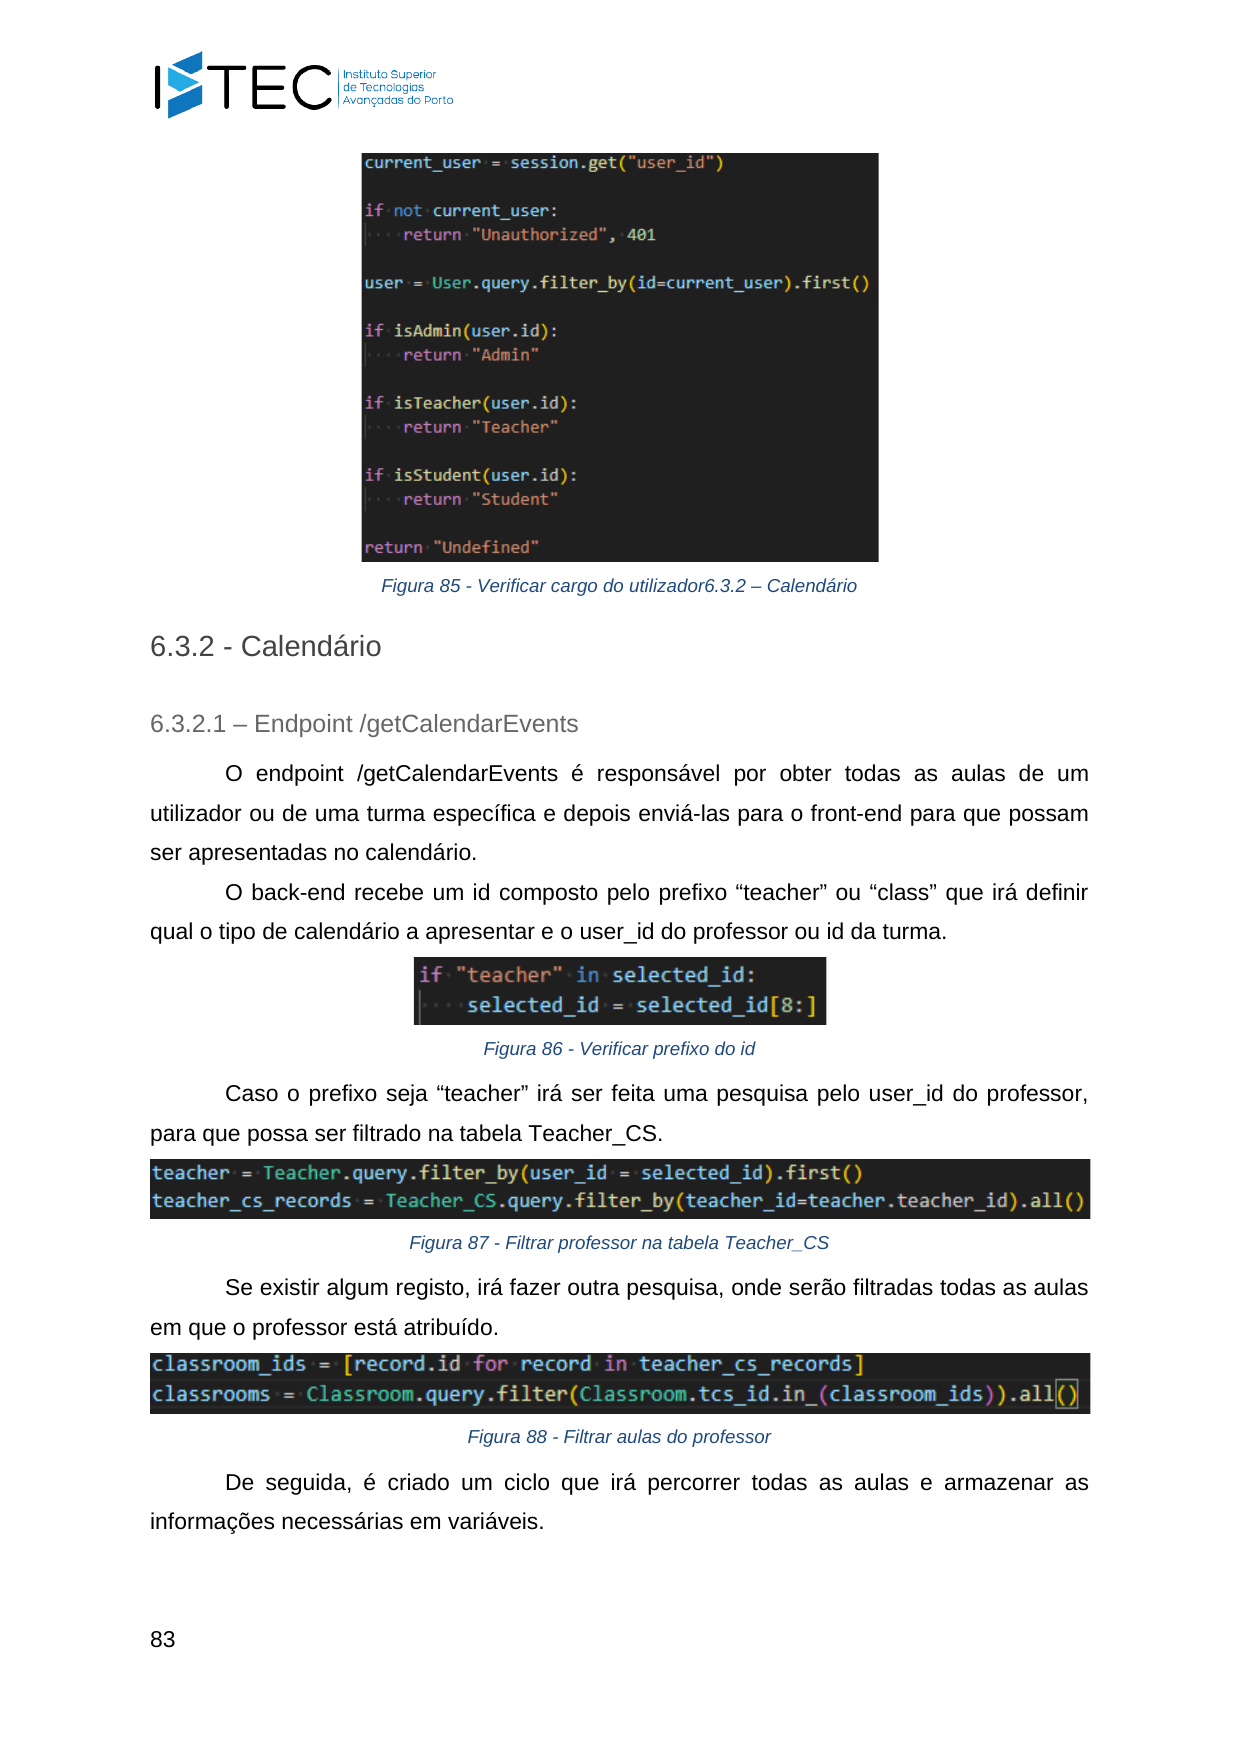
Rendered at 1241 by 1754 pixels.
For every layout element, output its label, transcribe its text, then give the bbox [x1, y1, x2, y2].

text O endpoint /getCalendarEvents é responsável por obter todas as aulas de um utilizador ou de uma turma específica e depois enviá-las para o front-end para que possam ser apresentadas no calendário. [150, 760, 1090, 866]
picture [150, 51, 454, 129]
text De seguida, é criado um ciclo que irá percorrer todas as aulas e armazenar as informações necessárias em variáveis. [150, 1469, 1090, 1534]
text Caso o prefixo seja “teacher” irá ser feita uma pesquisa pelo user_id do professor, para que possa ser filtrado na tabela Teacher_CS. [150, 1080, 1090, 1146]
text Figura 85 - Verificar cargo do utilizador6.3.2 – Calendário [150, 574, 1090, 596]
picture [413, 957, 827, 1025]
text Figura 87 - Filtrar professor na tabela Teacher_CS [150, 1232, 1090, 1253]
text Se existir algum registo, irá fazer outra pesquisa, onde serão filtradas todas as aulas em que o professor está atribuído. [150, 1274, 1090, 1340]
subtitle 6.3.2.1 – Endpoint /getCalendarEvents [150, 709, 1090, 738]
text Figura 86 - Verificar prefixo do id [150, 1038, 1090, 1059]
subtitle 6.3.2 - Calendário [150, 629, 1090, 663]
picture [361, 153, 879, 562]
picture [150, 1353, 1091, 1414]
picture [150, 1159, 1091, 1219]
text Figura 88 - Filtrar aulas do professor [150, 1426, 1090, 1448]
text O back-end recebe um id composto pelo prefixo “teacher” ou “class” que irá definir qual o tipo de calendário a apresentar e o user_id do professor ou id da turma. [150, 879, 1090, 944]
